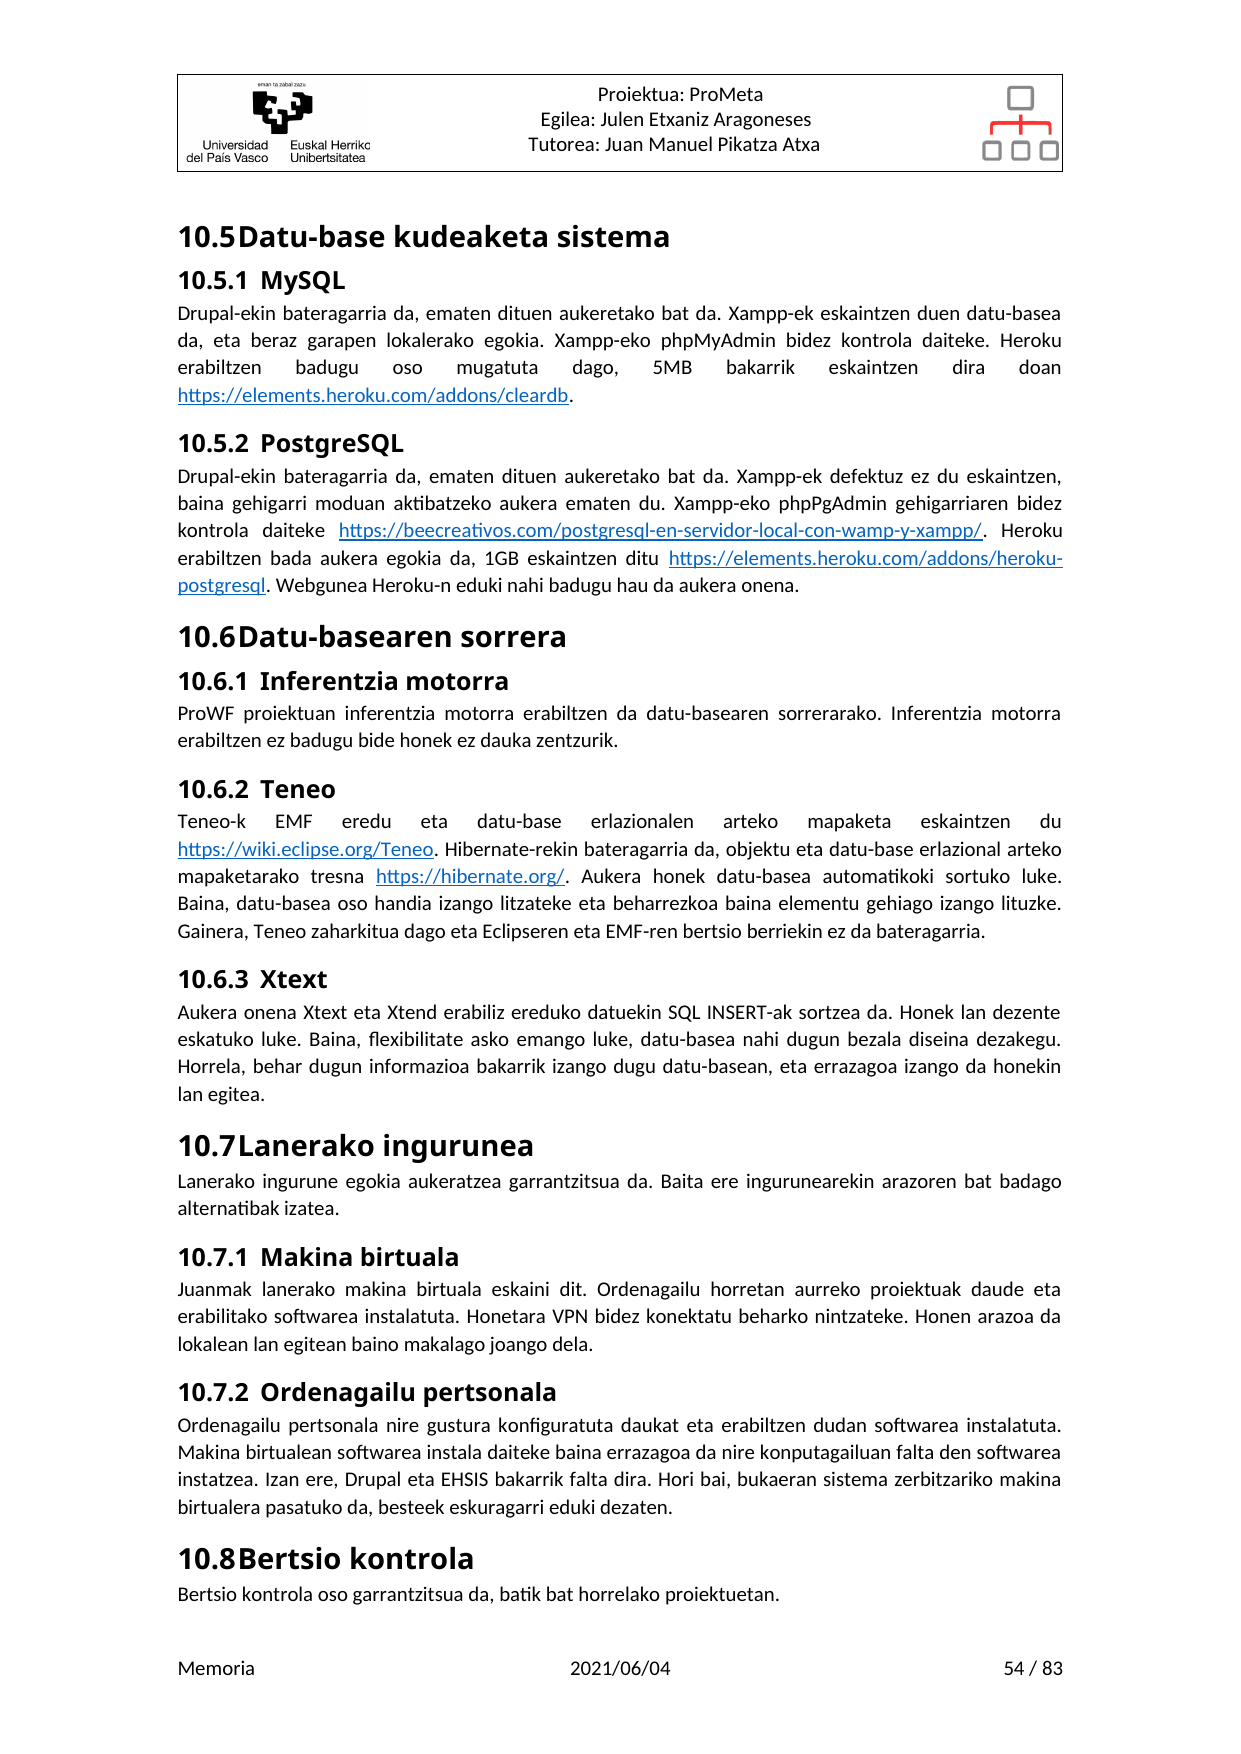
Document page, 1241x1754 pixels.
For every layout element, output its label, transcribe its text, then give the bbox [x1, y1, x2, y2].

subtitle Makina birtuala [177, 1239, 1063, 1273]
text Lanerako ingurune egokia aukeratzea garrantzitsua da. Baita ere ingurunearekin arazoren bat badago alternatibak izatea. [177, 1168, 1063, 1221]
subtitle Xtext [177, 962, 1063, 996]
text Ordenagailu pertsonala nire gustura konfiguratuta daukat eta erabiltzen dudan softwarea instalatuta. Makina birtualean softwarea instala daiteke baina errazagoa da nire konputagailuan falta den softwarea instatzea. Izan ere, Drupal eta EHSIS bakarrik falta dira. Hori bai, bukaeran sistema zerbitzariko makina birtualera pasatuko da, besteek eskuragarri eduki dezaten. [177, 1412, 1063, 1519]
text Bertsio kontrola oso garrantzitsua da, batik bat horrelako proiektuetan. [177, 1581, 1063, 1606]
subtitle MySQL [177, 263, 1063, 297]
text ProWF proiektuan inferentzia motorra erabiltzen da datu-basearen sorrerarako. Inferentzia motorra erabiltzen ez badugu bide honek ez dauka zentzurik. [177, 700, 1063, 753]
text Drupal-ekin bateragarria da, ematen dituen aukeretako bat da. Xampp-ek defektuz ez du eskaintzen, baina gehigarri moduan aktibatzeko aukera ematen du. Xampp-eko phpPgAdmin gehigarriaren bidez kontrola daiteke https://beecreativos.com/postgresql-en-servidor-local-con-wamp-y-xampp/. Heroku erabiltzen bada aukera egokia da, 1GB eskaintzen ditu https://elements.heroku.com/addons/heroku-postgresql. Webgunea Heroku-n eduki nahi badugu hau da aukera onena. [177, 463, 1063, 598]
text Drupal-ekin bateragarria da, ematen dituen aukeretako bat da. Xampp-ek eskaintzen duen datu-basea da, eta beraz garapen lokalerako egokia. Xampp-eko phpMyAdmin bidez kontrola daiteke. Heroku erabiltzen badugu oso mugatuta dago, 5MB bakarrik eskaintzen dira doan https://elements.heroku.com/addons/cleardb. [177, 300, 1063, 407]
picture [182, 80, 370, 162]
subtitle Datu-basearen sorrera [177, 616, 1063, 656]
subtitle Lanerako ingurunea [177, 1125, 1063, 1165]
subtitle PostgreSQL [177, 426, 1063, 460]
subtitle Datu-base kudeaketa sistema [177, 216, 1063, 256]
subtitle Bertsio kontrola [177, 1538, 1063, 1578]
text Juanmak lanerako makina birtuala eskaini dit. Ordenagailu horretan aurreko proiektuak daude eta erabilitako softwarea instalatuta. Honetara VPN bidez konektatu beharko nintzateke. Honen arazoa da lokalean lan egitean baino makalago joango dela. [177, 1276, 1063, 1356]
text Teneo-k EMF eredu eta datu-base erlazionalen arteko mapaketa eskaintzen du https://wiki.eclipse.org/Teneo. Hibernate-rekin bateragarria da, objektu eta datu-base erlazional arteko mapaketarako tresna https://hibernate.org/. Aukera honek datu-basea automatikoki sortuko luke. Baina, datu-basea oso handia izango litzateke eta beharrezkoa baina elementu gehiago izango lituzke. Gainera, Teneo zaharkitua dago eta Eclipseren eta EMF-ren bertsio berriekin ez da bateragarria. [177, 808, 1063, 943]
subtitle Inferentzia motorra [177, 663, 1063, 697]
picture [978, 80, 1060, 162]
text Aukera onena Xtext eta Xtend erabiliz ereduko datuekin SQL INSERT-ak sortzea da. Honek lan dezente eskatuko luke. Baina, flexibilitate asko emango luke, datu-basea nahi dugun bezala diseina dezakegu. Horrela, behar dugun informazioa bakarrik izango dugu datu-basean, eta errazagoa izango da honekin lan egitea. [177, 999, 1063, 1106]
subtitle Teneo [177, 772, 1063, 806]
subtitle Ordenagailu pertsonala [177, 1375, 1063, 1409]
